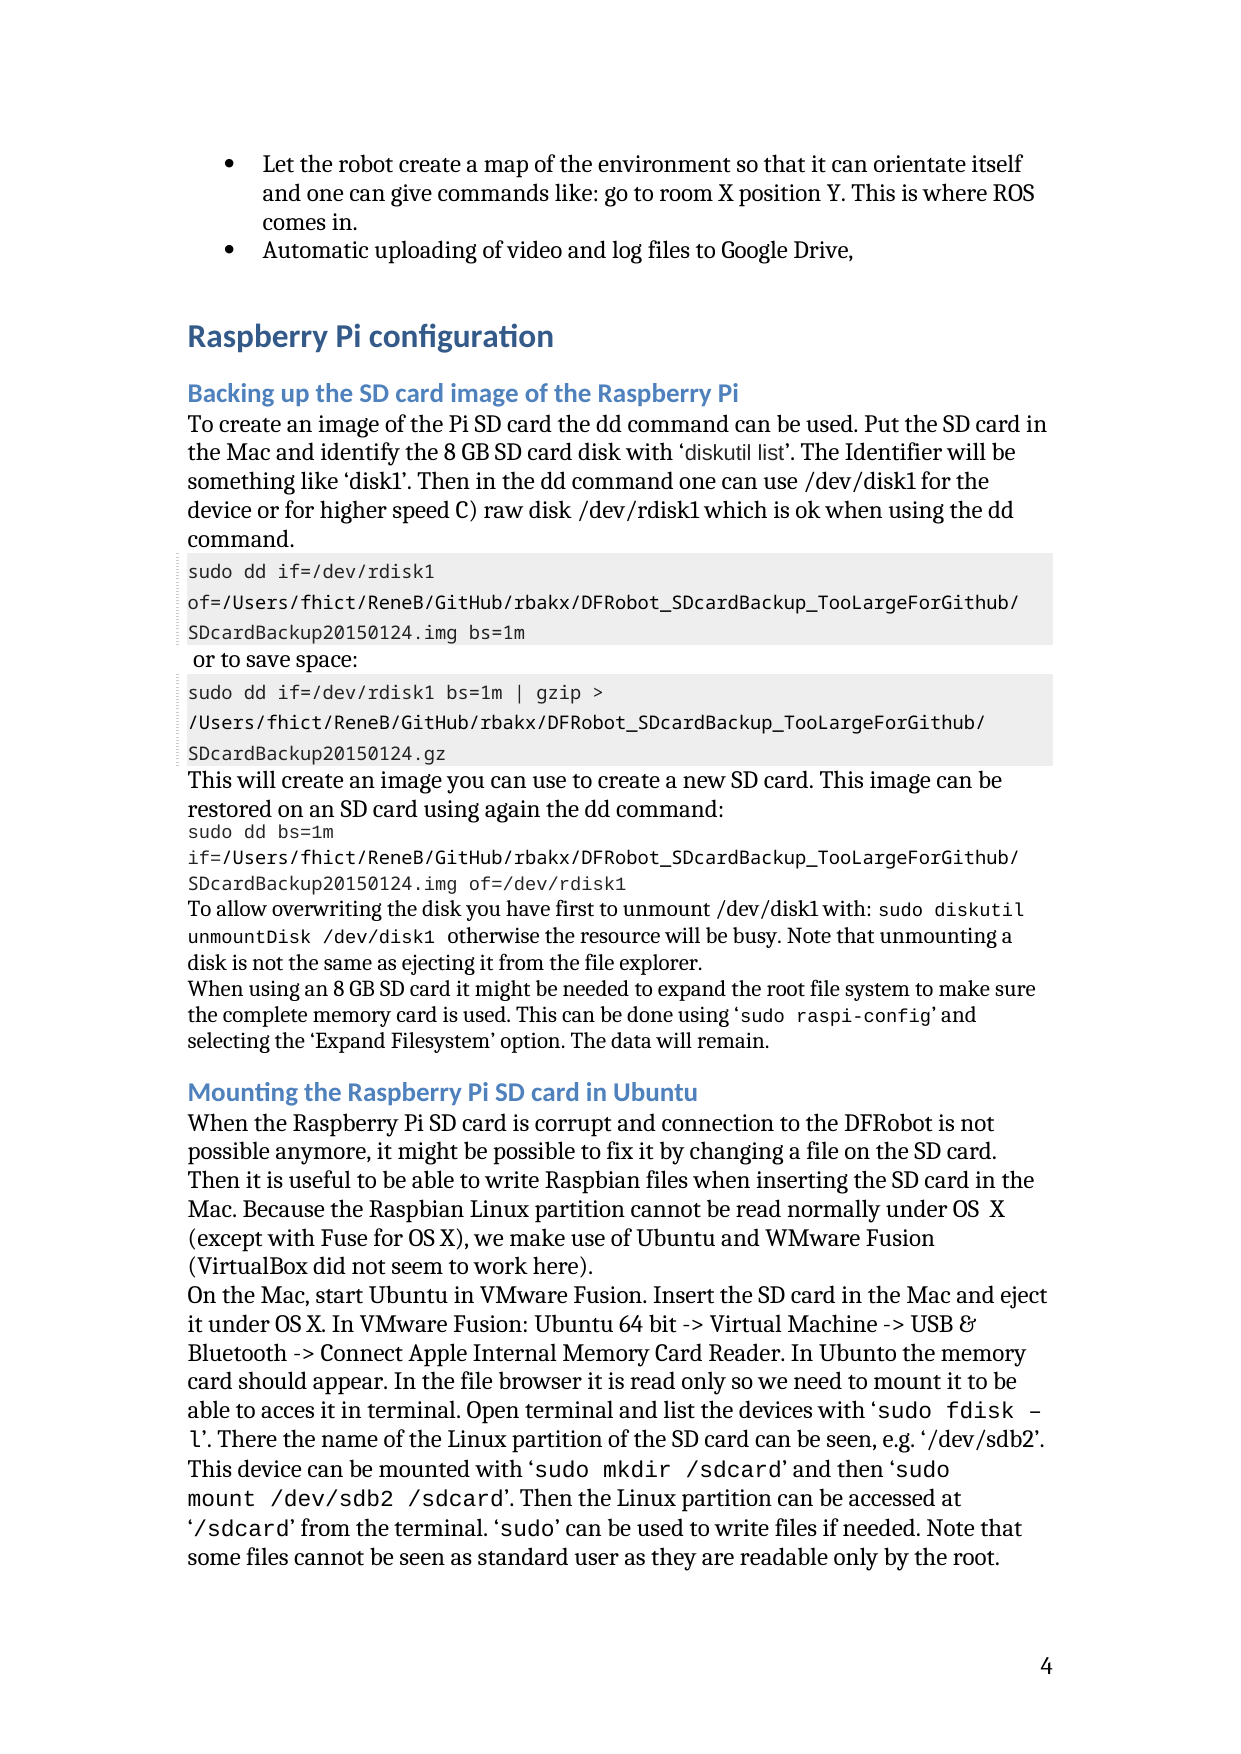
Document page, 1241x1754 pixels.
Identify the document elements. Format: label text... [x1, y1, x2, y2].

subtitle Backing up the SD card image of the Raspberry Pi [187, 377, 1053, 409]
list Let the robot create a map of the environment so that it can orientate itself and one can give commands like: go to room X position Y. This is where ROS comes in. [225, 150, 1053, 236]
list Automatic uploading of video and log files to Google Drive, [225, 236, 1053, 265]
text To allow overwriting the disk you have first to unmount /dev/disk1 with: sudo diskutil unmountDisk /dev/disk1 otherwise the resource will be busy. Note that unmounting a disk is not the same as ejecting it from the file explorer. When using an 8 GB SD card it might be needed to expand the root file system to make sure the complete memory card is used. This can be done using ‘sudo raspi-config’ and selecting the ‘Expand Filesystem’ option. The data will remain. [187, 896, 1053, 1055]
text sudo dd if=/dev/rdisk1 of=/Users/fhict/ReneB/GitHub/rbakx/DFRobot_SDcardBackup_TooLargeForGithub/SDcardBackup20150124.img bs=1m [187, 553, 1053, 645]
text sudo dd if=/dev/rdisk1 bs=1m | gzip > /Users/fhict/ReneB/GitHub/rbakx/DFRobot_SDcardBackup_TooLargeForGithub/SDcardBackup20150124.gz [187, 674, 1053, 766]
subtitle Mounting the Raspberry Pi SD card in Ubuntu [187, 1076, 1053, 1108]
text This will create an image you can use to create a new SD card. This image can be restored on an SD card using again the dd command: sudo dd bs=1m if=/Users/fhict/ReneB/GitHub/rbakx/DFRobot_SDcardBackup_TooLargeForGithub/SDcardBackup20150124.img of=/dev/rdisk1 [187, 766, 1053, 896]
subtitle Raspberry Pi configuration [187, 315, 1053, 356]
text When the Raspberry Pi SD card is corrupt and connection to the DFRobot is not possible anymore, it might be possible to fix it by changing a file on the SD card. Then it is useful to be able to write Raspbian files when inserting the SD card in the Mac. Because the Raspbian Linux partition cannot be read normally under OS X (except with Fuse for OS X), we make use of Ubuntu and WMware Fusion (VirtualBox did not seem to work here). On the Mac, start Ubuntu in VMware Fusion. Insert the SD card in the Mac and eject it under OS X. In VMware Fusion: Ubuntu 64 bit -> Virtual Machine -> USB & Bluetooth -> Connect Apple Internal Memory Card Reader. In Ubunto the memory card should appear. In the file browser it is read only so we need to mount it to be able to acces it in terminal. Open terminal and list the devices with ‘sudo fdisk –l’. There the name of the Linux partition of the SD card can be seen, e.g. ‘/dev/sdb2’. This device can be mounted with ‘sudo mkdir /sdcard’ and then ‘sudo mount /dev/sdb2 /sdcard’. Then the Linux partition can be accessed at ‘/sdcard’ from the terminal. ‘sudo’ can be used to write files if needed. Note that some files cannot be seen as standard user as they are readable only by the root. [187, 1108, 1053, 1572]
text To create an image of the Pi SD card the dd command can be used. Put the SD card in the Mac and identify the 8 GB SD card disk with ‘diskutil list’. The Identifier will be something like ‘disk1’. Then in the dd command one can use /dev/disk1 for the device or for higher speed C) raw disk /dev/rdisk1 which is ok when using the dd command. [187, 409, 1053, 553]
text or to save space: [187, 645, 1053, 674]
